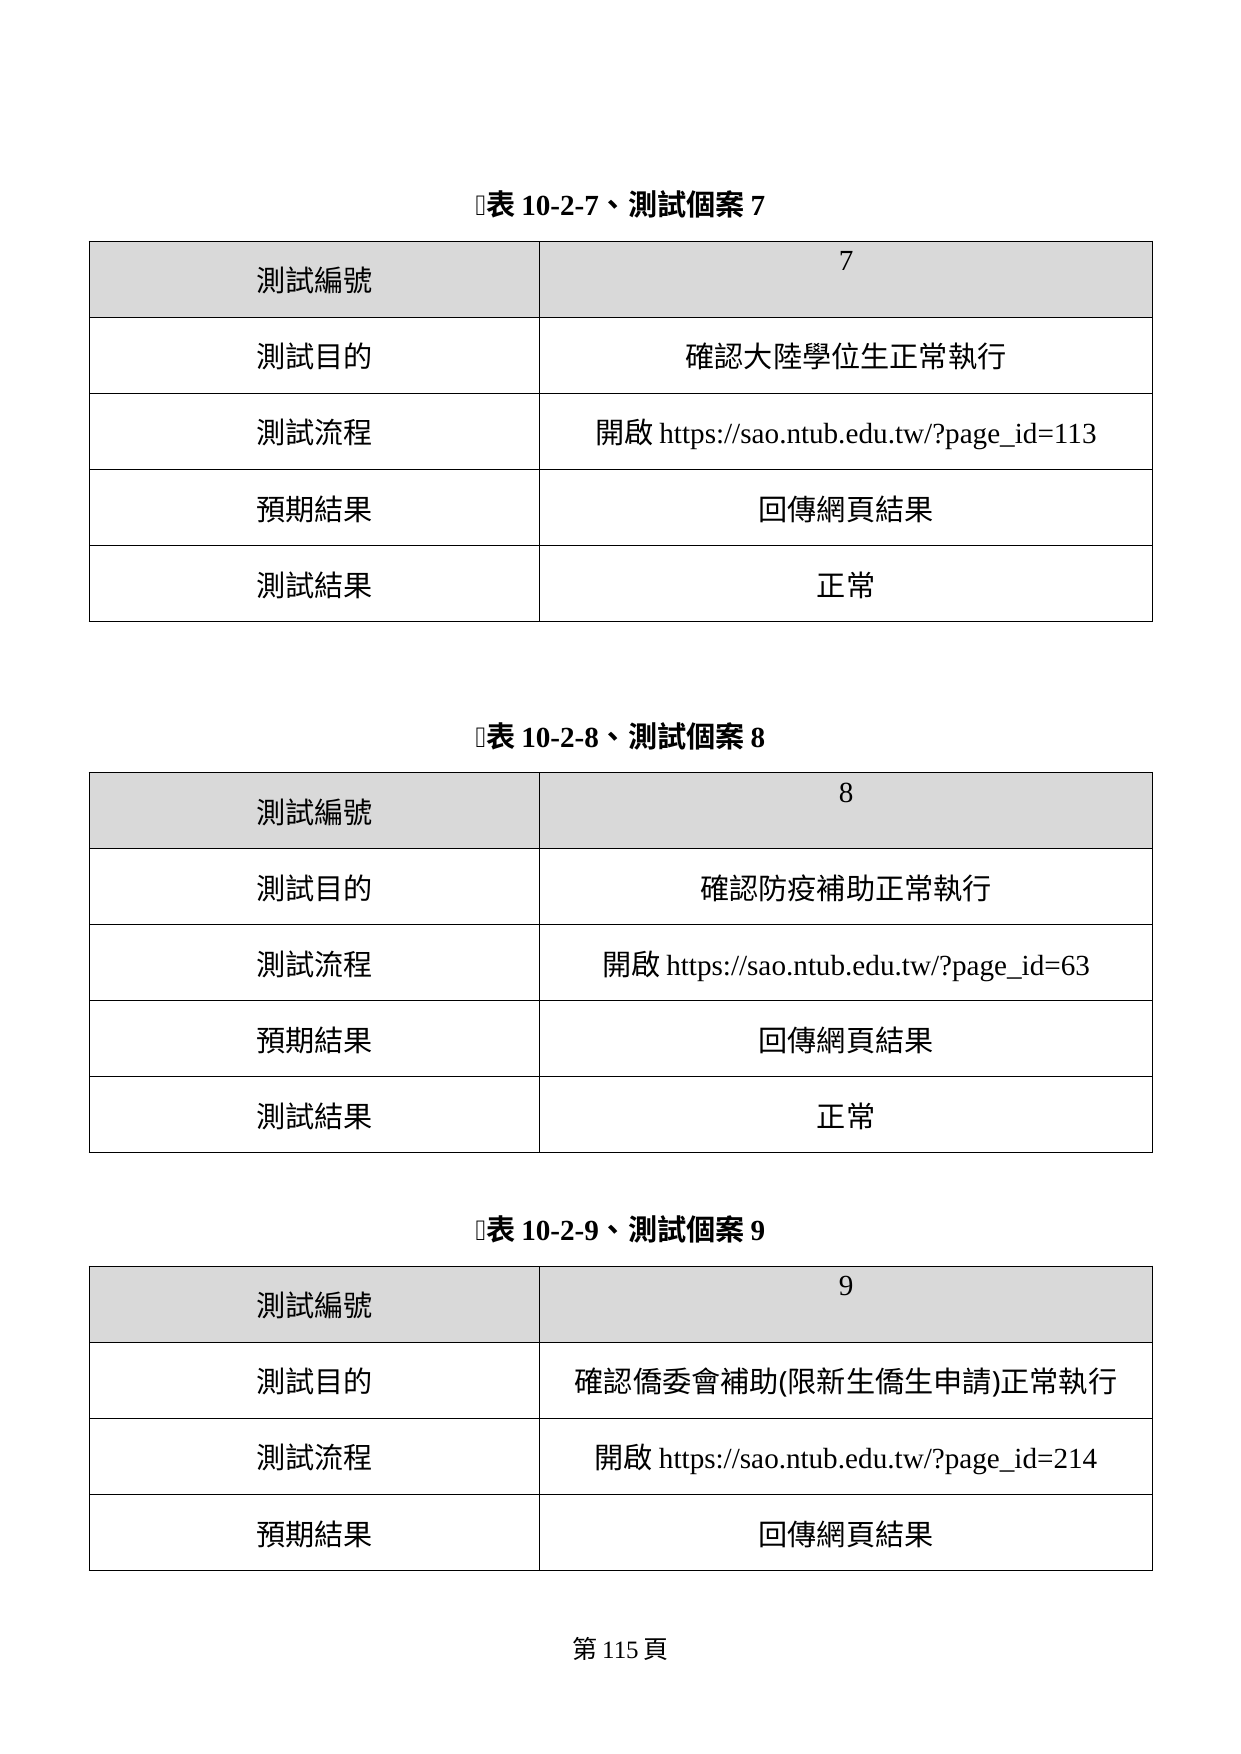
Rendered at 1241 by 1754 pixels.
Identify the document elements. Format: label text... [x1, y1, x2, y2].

text 表10-2-9、測試個案9 [89, 1191, 1152, 1266]
table_cell 預期結果 [90, 1001, 539, 1076]
table_cell 確認大陸學位生正常執行 [540, 318, 1152, 393]
table_cell 測試流程 [90, 394, 539, 469]
table_header 9 [540, 1267, 1152, 1342]
table_cell 測試流程 [90, 1419, 539, 1494]
table_cell 回傳網頁結果 [540, 1495, 1152, 1570]
table_cell 正常 [540, 546, 1152, 621]
text 表10-2-7、測試個案7 [89, 166, 1152, 241]
table_cell 回傳網頁結果 [540, 470, 1152, 545]
table_cell 測試目的 [90, 318, 539, 393]
table_cell 測試流程 [90, 925, 539, 1000]
table_cell 開啟https://sao.ntub.edu.tw/?page_id=113 [540, 394, 1152, 469]
table_header 測試編號 [90, 1267, 539, 1342]
text 表10-2-8、測試個案8 [89, 697, 1152, 772]
table_cell 確認僑委會補助(限新生僑生申請)正常執行 [540, 1343, 1152, 1418]
table_header 7 [540, 242, 1152, 317]
table_header 測試編號 [90, 242, 539, 317]
table_cell 回傳網頁結果 [540, 1001, 1152, 1076]
table_cell 測試結果 [90, 546, 539, 621]
table_cell 測試目的 [90, 1343, 539, 1418]
table_cell 測試結果 [90, 1077, 539, 1152]
table_cell 測試目的 [90, 849, 539, 924]
table_cell 預期結果 [90, 1495, 539, 1570]
table_cell 開啟https://sao.ntub.edu.tw/?page_id=214 [540, 1419, 1152, 1494]
table_cell 正常 [540, 1077, 1152, 1152]
table_cell 開啟https://sao.ntub.edu.tw/?page_id=63 [540, 925, 1152, 1000]
table_cell 確認防疫補助正常執行 [540, 849, 1152, 924]
table_header 測試編號 [90, 773, 539, 848]
table_header 8 [540, 773, 1152, 848]
table_cell 預期結果 [90, 470, 539, 545]
